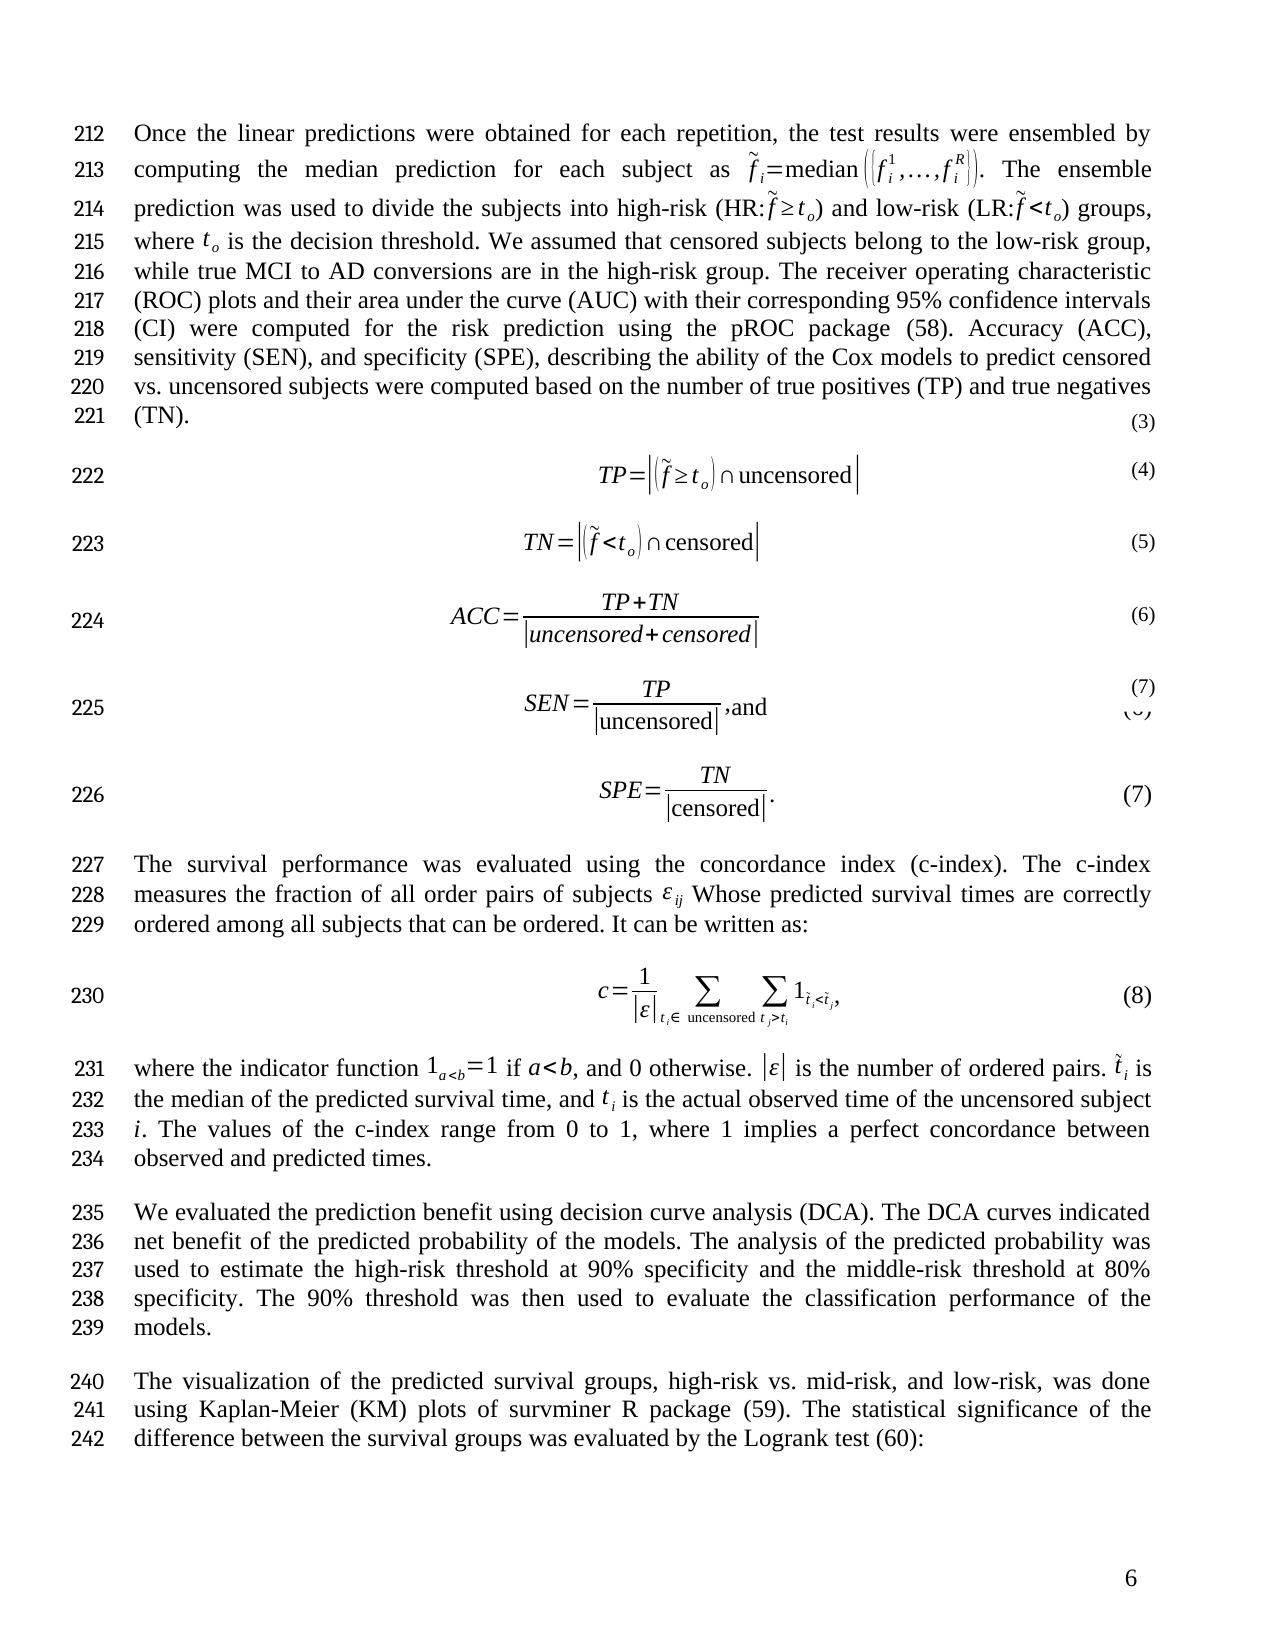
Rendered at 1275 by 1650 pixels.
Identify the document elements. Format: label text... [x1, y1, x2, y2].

text . (7) [133, 762, 1152, 824]
text and (6) [133, 675, 1152, 737]
text (3) [133, 453, 1115, 496]
text , (8) [133, 963, 1152, 1027]
text We evaluated the prediction benefit using decision curve analysis (DCA). The DCA curves indicated net benefit of the predicted probability of the models. The analysis of the predicted probability was used to estimate the high-risk threshold at 90% specificity and the middle-risk threshold at 80% specificity. The 90% threshold was then used to evaluate the classification performance of the models. [133, 1197, 1152, 1341]
text Once the linear predictions were obtained for each repetition, the test results were ensembled by computing the median prediction for each subject as . The ensemble prediction was used to divide the subjects into high-risk (HR:) and low-risk (LR:) groups, where is the decision threshold. We assumed that censored subjects belong to the low-risk group, while true MCI to AD conversions are in the high-risk group. The receiver operating characteristic (ROC) plots and their area under the curve (AUC) with their corresponding 95% confidence intervals (CI) were computed for the risk prediction using the pROC package . Accuracy (ACC), sensitivity (SEN), and specificity (SPE), describing the ability of the Cox models to predict censored vs. uncensored subjects were computed based on the number of true positives (TP) and true negatives (TN). [133, 118, 1152, 428]
text where the indicator function if , and 0 otherwise. is the number of ordered pairs. is the median of the predicted survival time, and is the actual observed time of the uncensored subject . The values of the c-index range from 0 to 1, where 1 implies a perfect concordance between observed and predicted times. [133, 1052, 1152, 1172]
text (5) [133, 588, 1115, 650]
text The visualization of the predicted survival groups, high-risk vs. mid-risk, and low-risk, was done using Kaplan-Meier (KM) plots of survminer R package . The statistical significance of the difference between the survival groups was evaluated by the Logrank test : [133, 1366, 1152, 1452]
text The survival performance was evaluated using the concordance index (c-index). The c-index measures the fraction of all order pairs of subjects Whose predicted survival times are correctly ordered among all subjects that can be ordered. It can be written as: [133, 849, 1152, 938]
text (4) [133, 521, 1115, 563]
